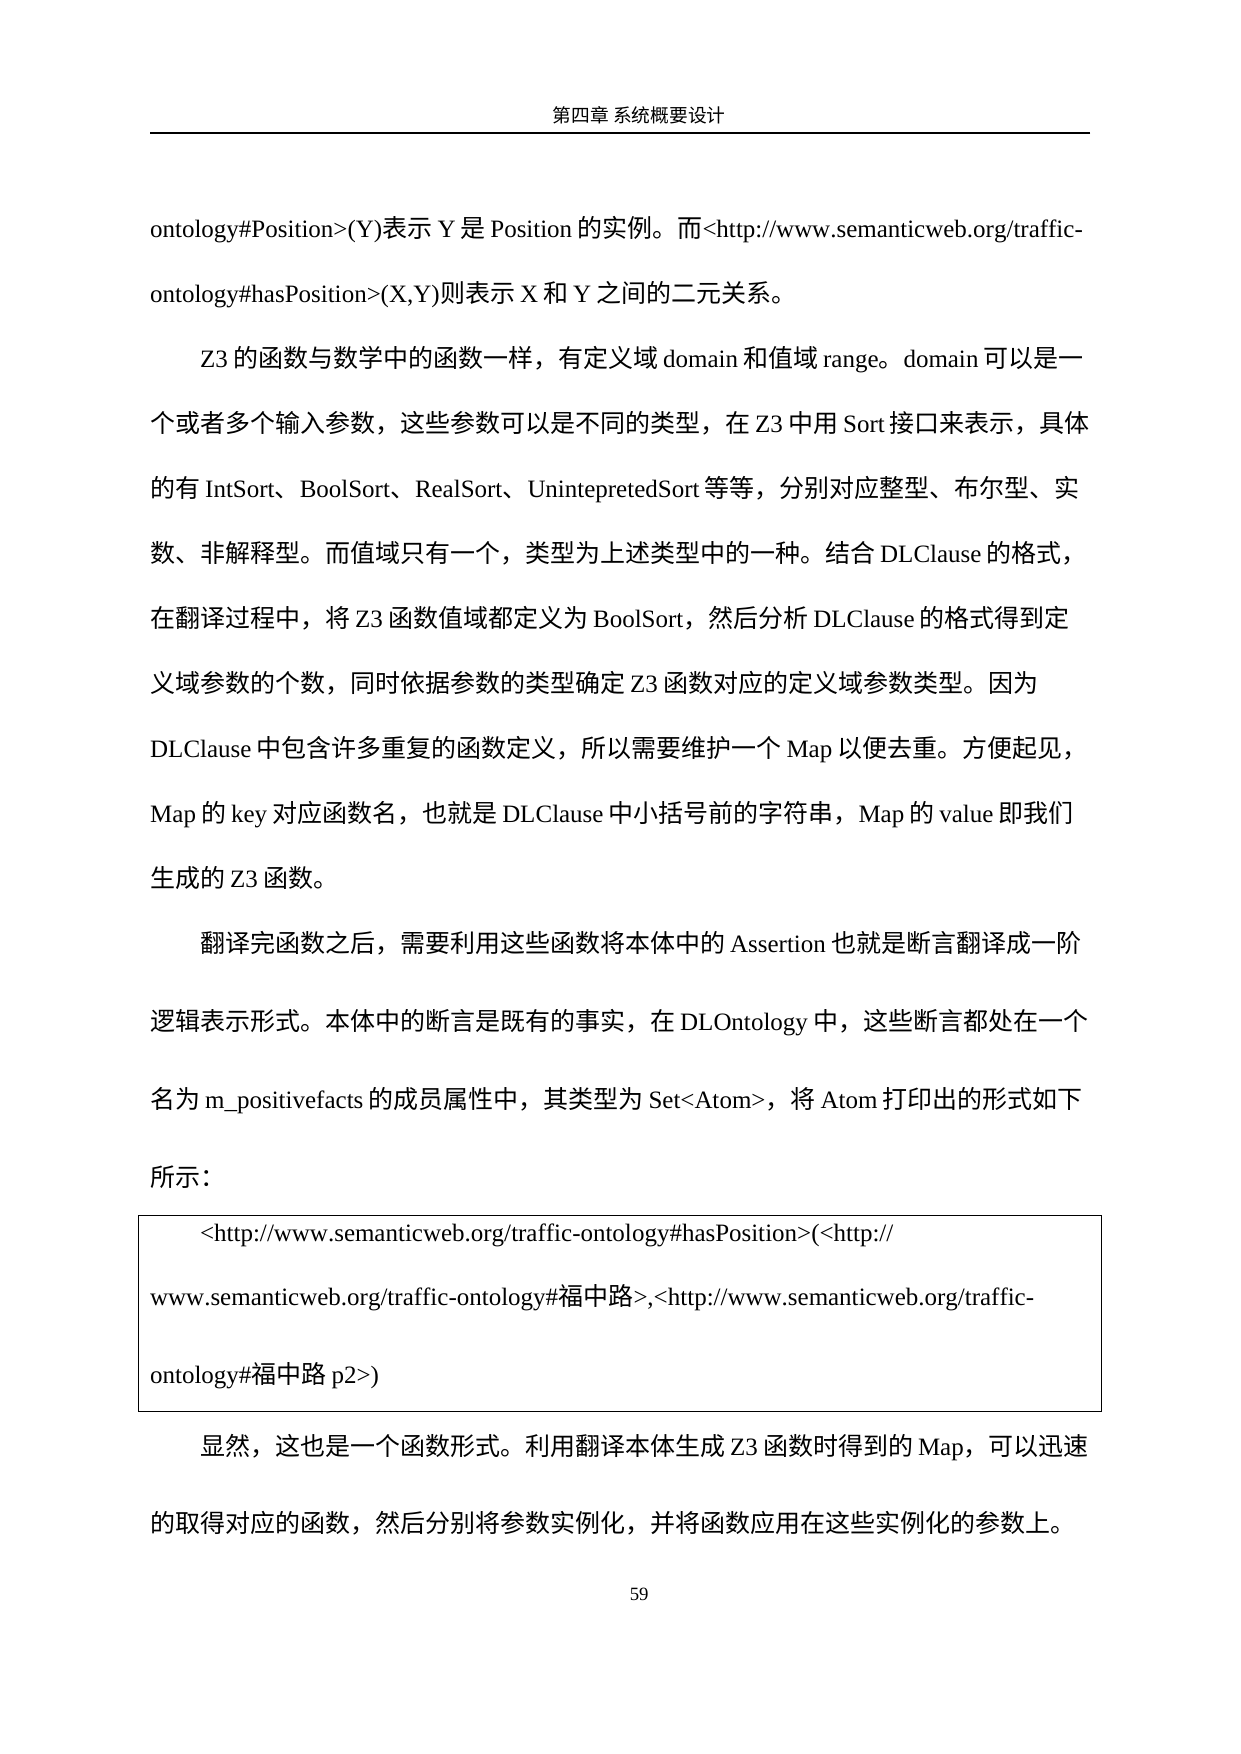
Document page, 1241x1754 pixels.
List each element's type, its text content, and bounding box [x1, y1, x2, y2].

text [150, 194, 1090, 324]
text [150, 1412, 1090, 1554]
text Z3的函数与数学中的函数一样，有定义域domain和值域range。domain可以是一个或者多个输入参数，这些参数可以是不同的类型，在Z3中用Sort接口来表示，具体的有IntSort、BoolSort、RealSort、UnintepretedSort等等，分别对应整型、布尔型、实数、非解释型。而值域只有一个，类型为上述类型中的一种。结合DLClause的格式，在翻译过程中，将Z3函数值域都定义为BoolSort，然后分析DLClause的格式得到定义域参数的个数，同时依据参数的类型确定Z3函数对应的定义域参数类型。因为DLClause中包含许多重复的函数定义，所以需要维护一个Map以便去重。方便起见，Map的key对应函数名，也就是DLClause中小括号前的字符串，Map的value即我们生成的Z3函数。 [150, 324, 1090, 909]
table_header <http://www.semanticweb.org/traffic-ontology#hasPosition>(<http://www.semanticweb.org/traffic-ontology#福中路>,<http://www.semanticweb.org/traffic-ontology#福中路p2>) [139, 1216, 1101, 1411]
text 翻译完函数之后，需要利用这些函数将本体中的Assertion也就是断言翻译成一阶逻辑表示形式。本体中的断言是既有的事实，在DLOntology中，这些断言都处在一个名为m_positivefacts的成员属性中，其类型为Set<Atom>，将Atom打印出的形式如下所示： [150, 909, 1090, 1208]
